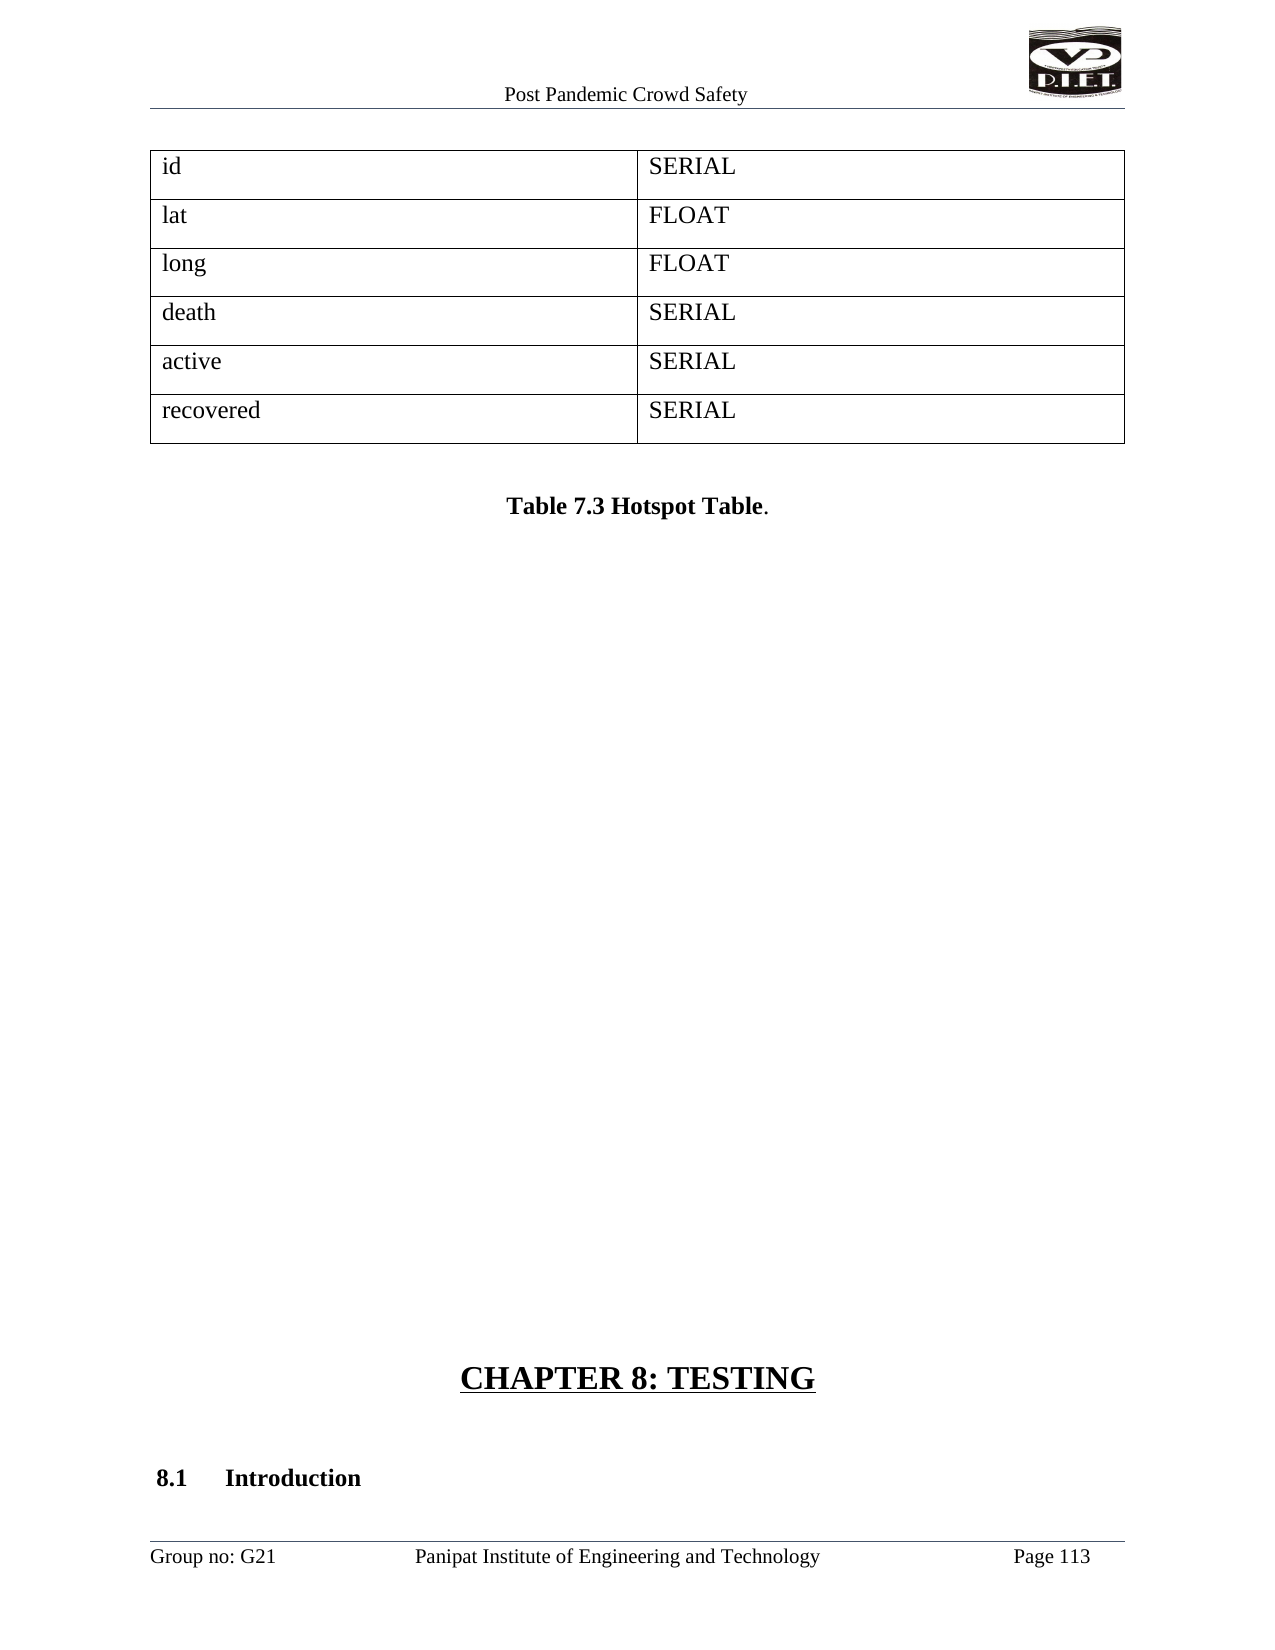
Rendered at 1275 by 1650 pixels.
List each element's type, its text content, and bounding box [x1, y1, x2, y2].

table_cell death [151, 297, 637, 345]
table_cell id [151, 151, 637, 199]
table_cell SERIAL [638, 395, 1124, 442]
table_cell active [151, 346, 637, 394]
picture [1029, 23, 1122, 101]
table_cell FLOAT [638, 249, 1124, 296]
table_cell FLOAT [638, 200, 1124, 247]
table_cell SERIAL [638, 346, 1124, 394]
table_cell long [151, 249, 637, 296]
table_cell lat [151, 200, 637, 247]
subtitle CHAPTER 8: TESTING [150, 1358, 1125, 1397]
table_cell SERIAL [638, 151, 1124, 199]
table_cell recovered [151, 395, 637, 442]
table_cell SERIAL [638, 297, 1124, 345]
text Table 7.3 Hotspot Table. [150, 491, 1125, 520]
text 8.1 Introduction [150, 1463, 1125, 1492]
